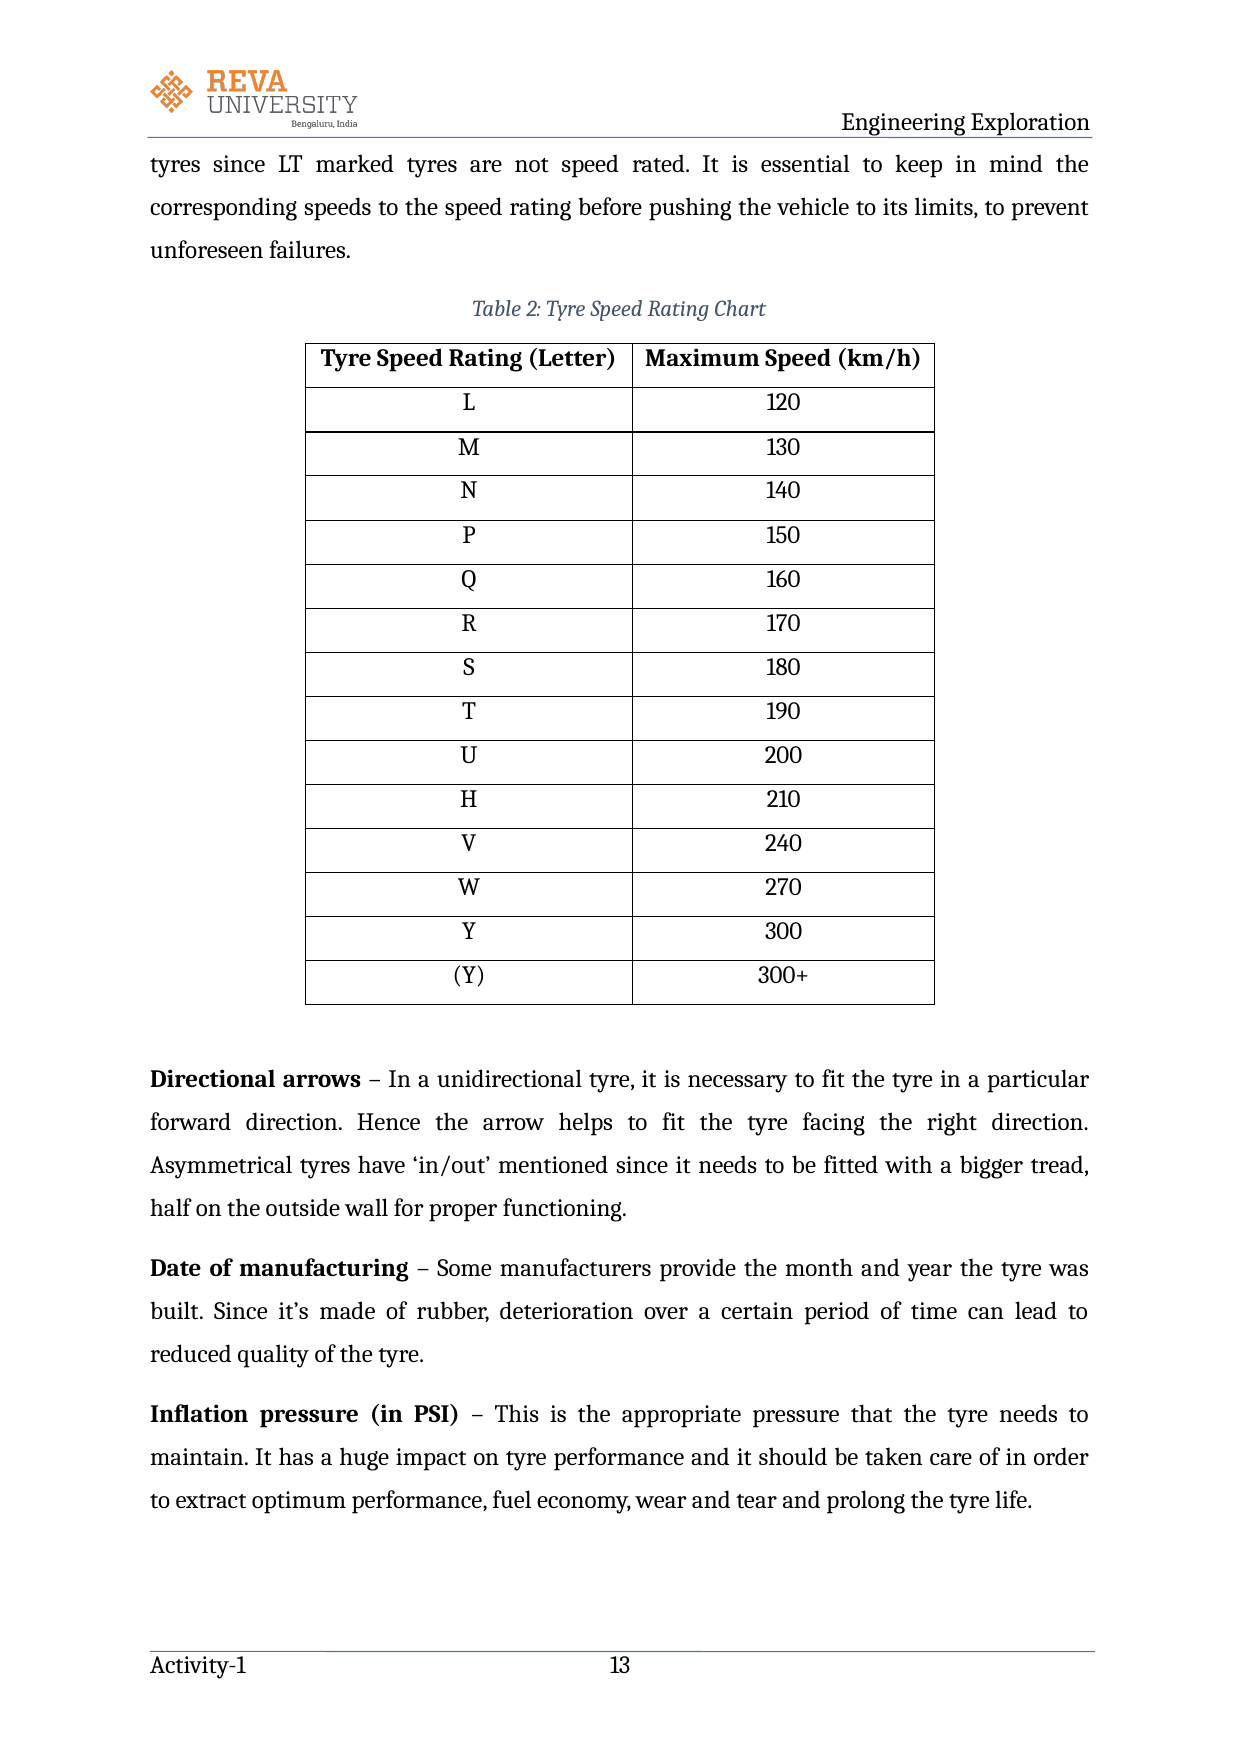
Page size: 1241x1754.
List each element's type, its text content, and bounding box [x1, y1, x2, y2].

table_cell M [306, 433, 632, 475]
table_cell L [306, 388, 632, 431]
table_cell U [306, 741, 632, 784]
table_cell 300+ [633, 961, 934, 1004]
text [150, 150, 1090, 265]
table_header Maximum Speed (km/h) [633, 344, 934, 387]
picture [150, 70, 358, 130]
table_cell P [306, 521, 632, 563]
table_cell 120 [633, 388, 934, 431]
table_cell 160 [633, 565, 934, 608]
table_cell 180 [633, 653, 934, 696]
table_cell 200 [633, 741, 934, 784]
table_cell (Y) [306, 961, 632, 1004]
table_cell 270 [633, 873, 934, 916]
table_cell H [306, 785, 632, 828]
table_cell T [306, 697, 632, 740]
table_cell N [306, 476, 632, 519]
text Inflation pressure (in PSI) – This is the appropriate pressure that the tyre needs to maintain. It has a huge impact on tyre performance and it should be taken care of in order to extract optimum performance, fuel economy, wear and tear and prolong the tyre life. [150, 1400, 1090, 1515]
text Table 2: Tyre Speed Rating Chart [150, 296, 1090, 322]
table_cell 140 [633, 476, 934, 519]
table_cell 240 [633, 829, 934, 872]
table_cell 170 [633, 609, 934, 652]
table_cell Q [306, 565, 632, 608]
table_cell 130 [633, 433, 934, 475]
table_cell Y [306, 917, 632, 960]
table_cell 150 [633, 521, 934, 563]
text Directional arrows – In a unidirectional tyre, it is necessary to fit the tyre in a particular forward direction. Hence the arrow helps to fit the tyre facing the right direction. Asymmetrical tyres have ‘in/out’ mentioned since it needs to be fitted with a bigger tread, half on the outside wall for proper functioning. [150, 1065, 1090, 1223]
table_cell V [306, 829, 632, 872]
table_cell S [306, 653, 632, 696]
table_cell W [306, 873, 632, 916]
table_header Tyre Speed Rating (Letter) [306, 344, 632, 387]
table_cell 210 [633, 785, 934, 828]
table_cell R [306, 609, 632, 652]
text Date of manufacturing – Some manufacturers provide the month and year the tyre was built. Since it’s made of rubber, deterioration over a certain period of time can lead to reduced quality of the tyre. [150, 1254, 1090, 1369]
table_cell 300 [633, 917, 934, 960]
table_cell 190 [633, 697, 934, 740]
